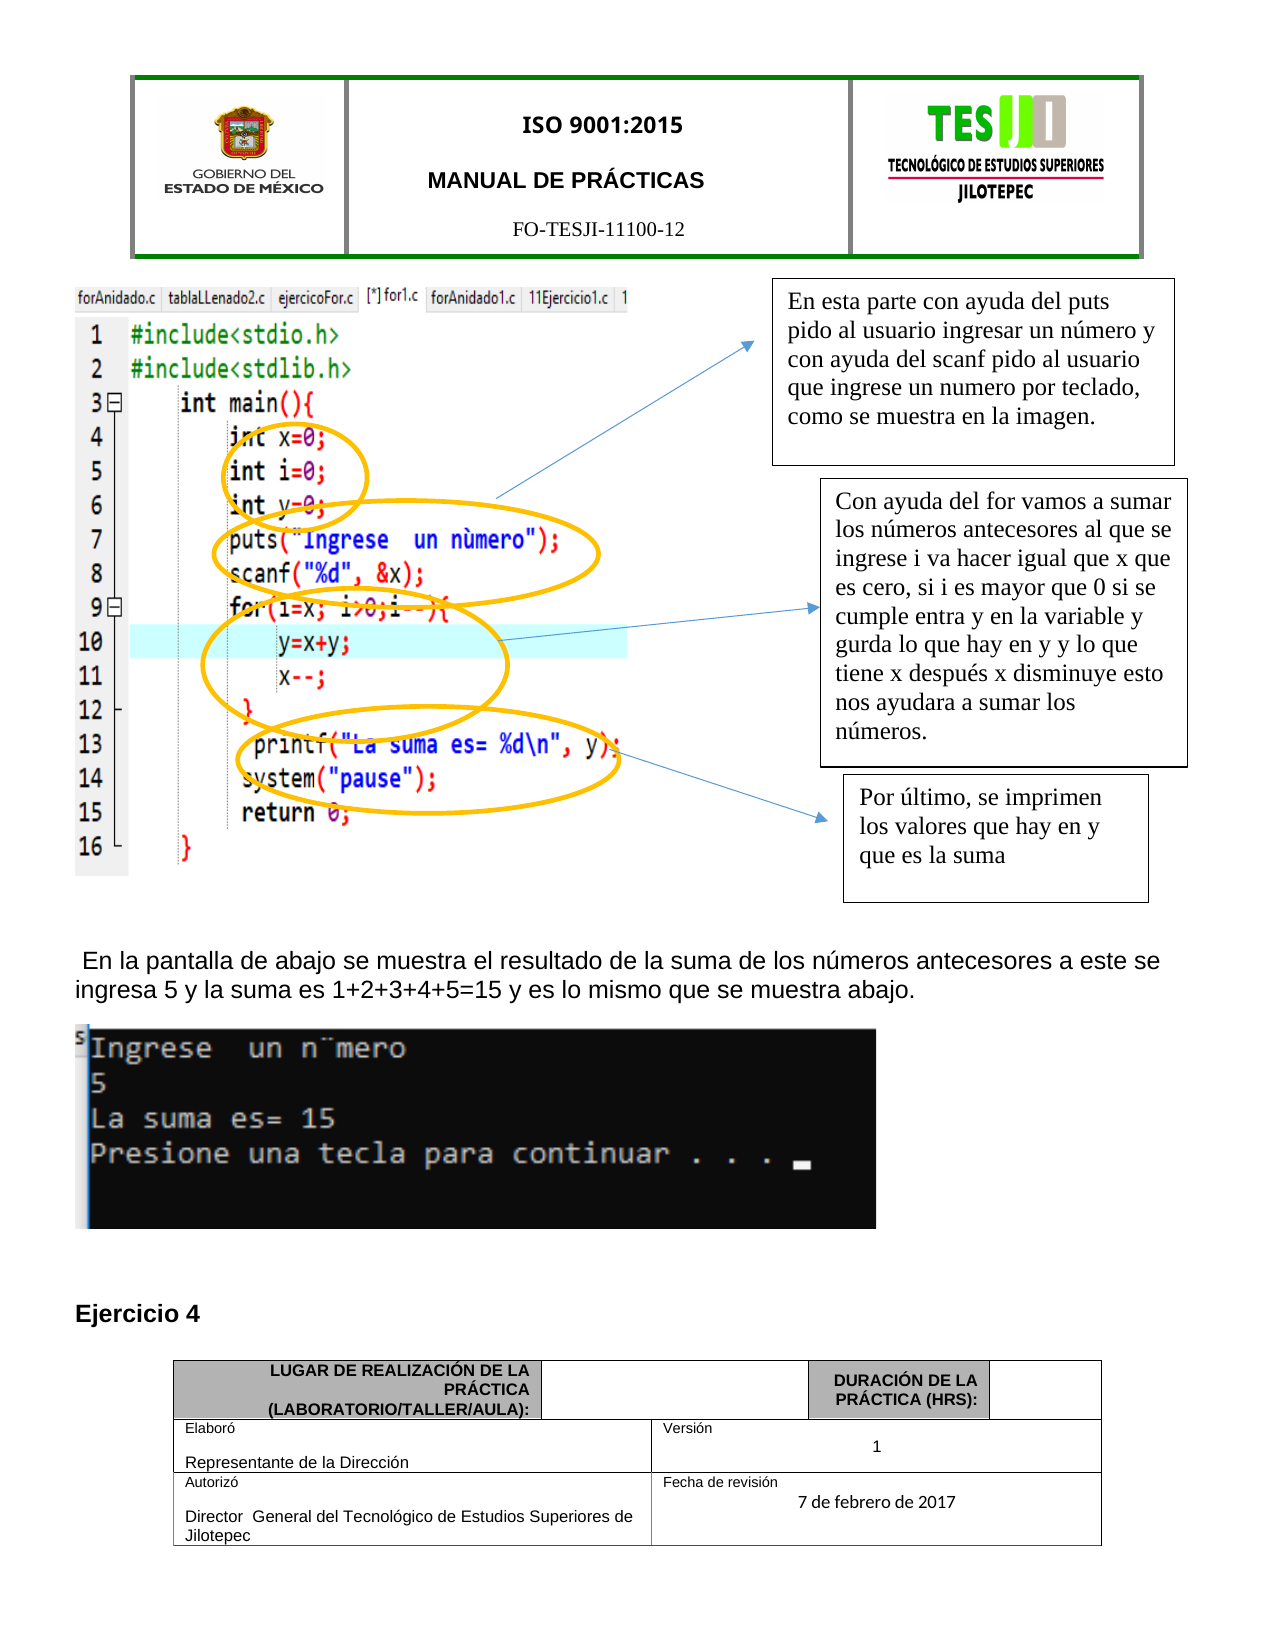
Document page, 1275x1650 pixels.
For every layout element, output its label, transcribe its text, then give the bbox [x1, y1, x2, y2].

picture [282, 709, 470, 739]
picture [886, 92, 1106, 204]
text Ejercicio 4 [75, 1299, 1200, 1328]
picture [305, 591, 437, 605]
picture [75, 287, 628, 876]
picture [262, 506, 351, 528]
picture [241, 711, 616, 810]
picture [75, 1024, 877, 1229]
picture [154, 97, 327, 201]
picture [226, 427, 364, 518]
picture [489, 628, 628, 754]
picture [217, 503, 596, 603]
picture [206, 599, 505, 726]
text En la pantalla de abajo se muestra el resultado de la suma de los números antecesores a este se ingresa 5 y la suma es 1+2+3+4+5=15 y es lo mismo que se muestra abajo. [75, 946, 1200, 1004]
